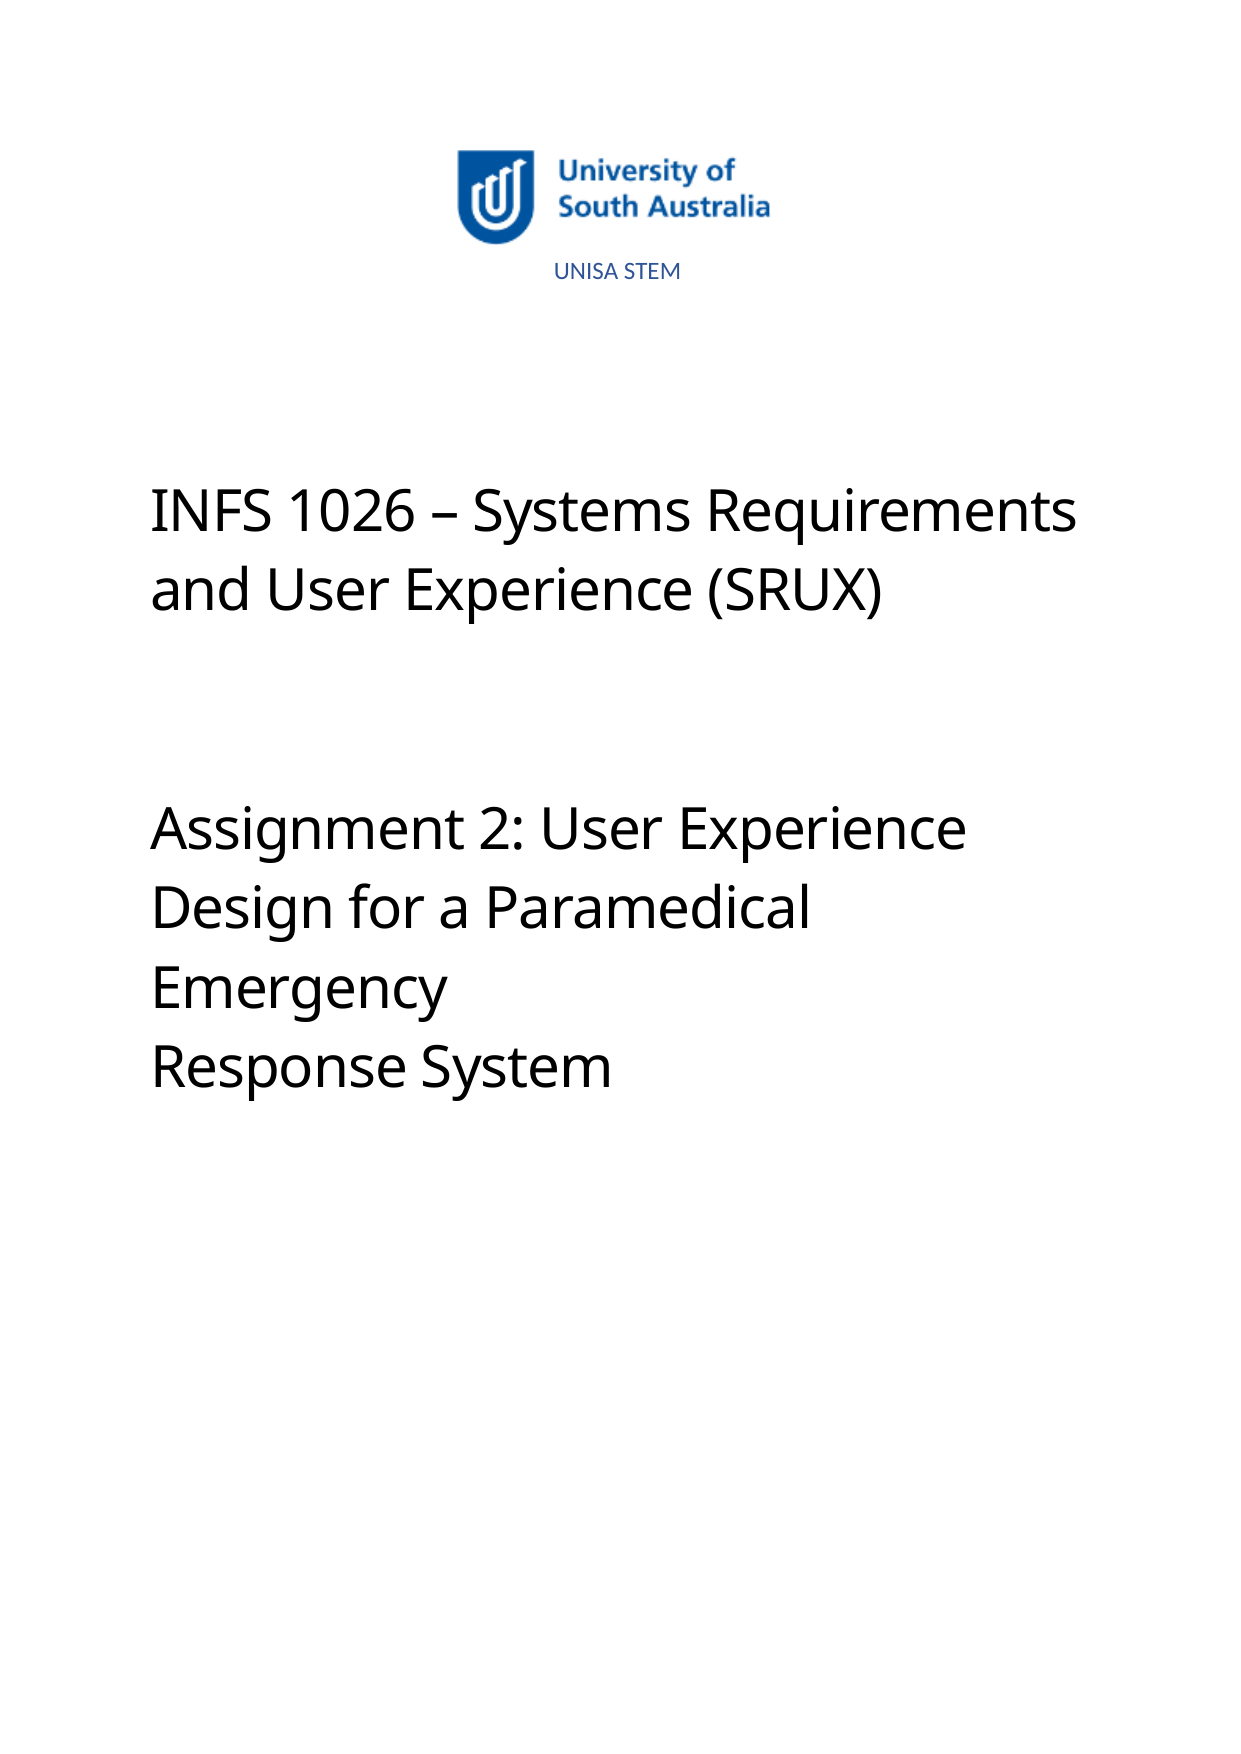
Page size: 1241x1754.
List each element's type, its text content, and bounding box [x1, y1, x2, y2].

title Assignment 2: User Experience Design for a Paramedical Emergency Response System [150, 787, 1090, 1104]
picture [456, 150, 778, 249]
title INFS 1026 – Systems Requirements and User Experience (SRUX) [150, 469, 1090, 707]
text UNISA STEM [150, 255, 1090, 286]
